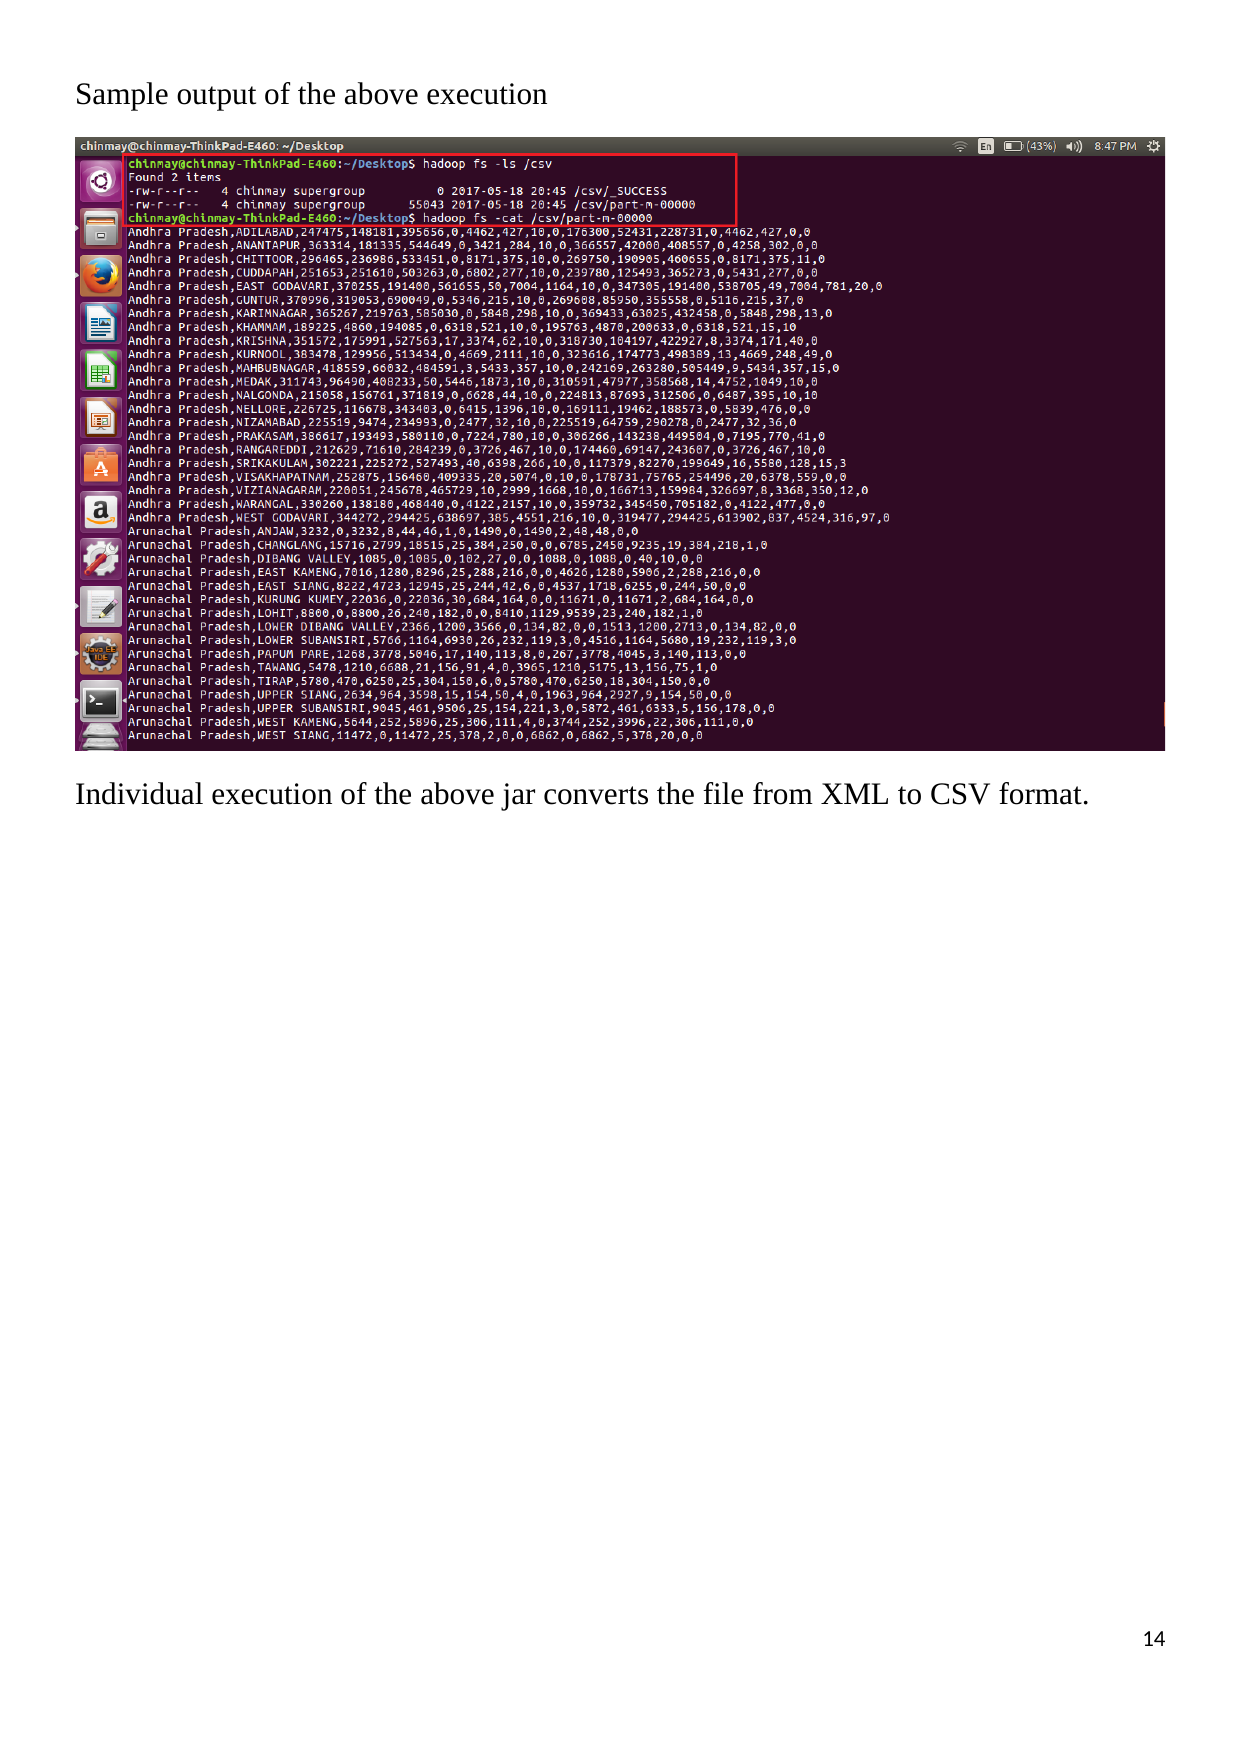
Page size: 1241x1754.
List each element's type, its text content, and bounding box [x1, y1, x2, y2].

text Individual execution of the above jar converts the file from XML to CSV format. [75, 775, 1165, 811]
text Sample output of the above execution [75, 75, 1165, 111]
picture [75, 137, 1166, 751]
